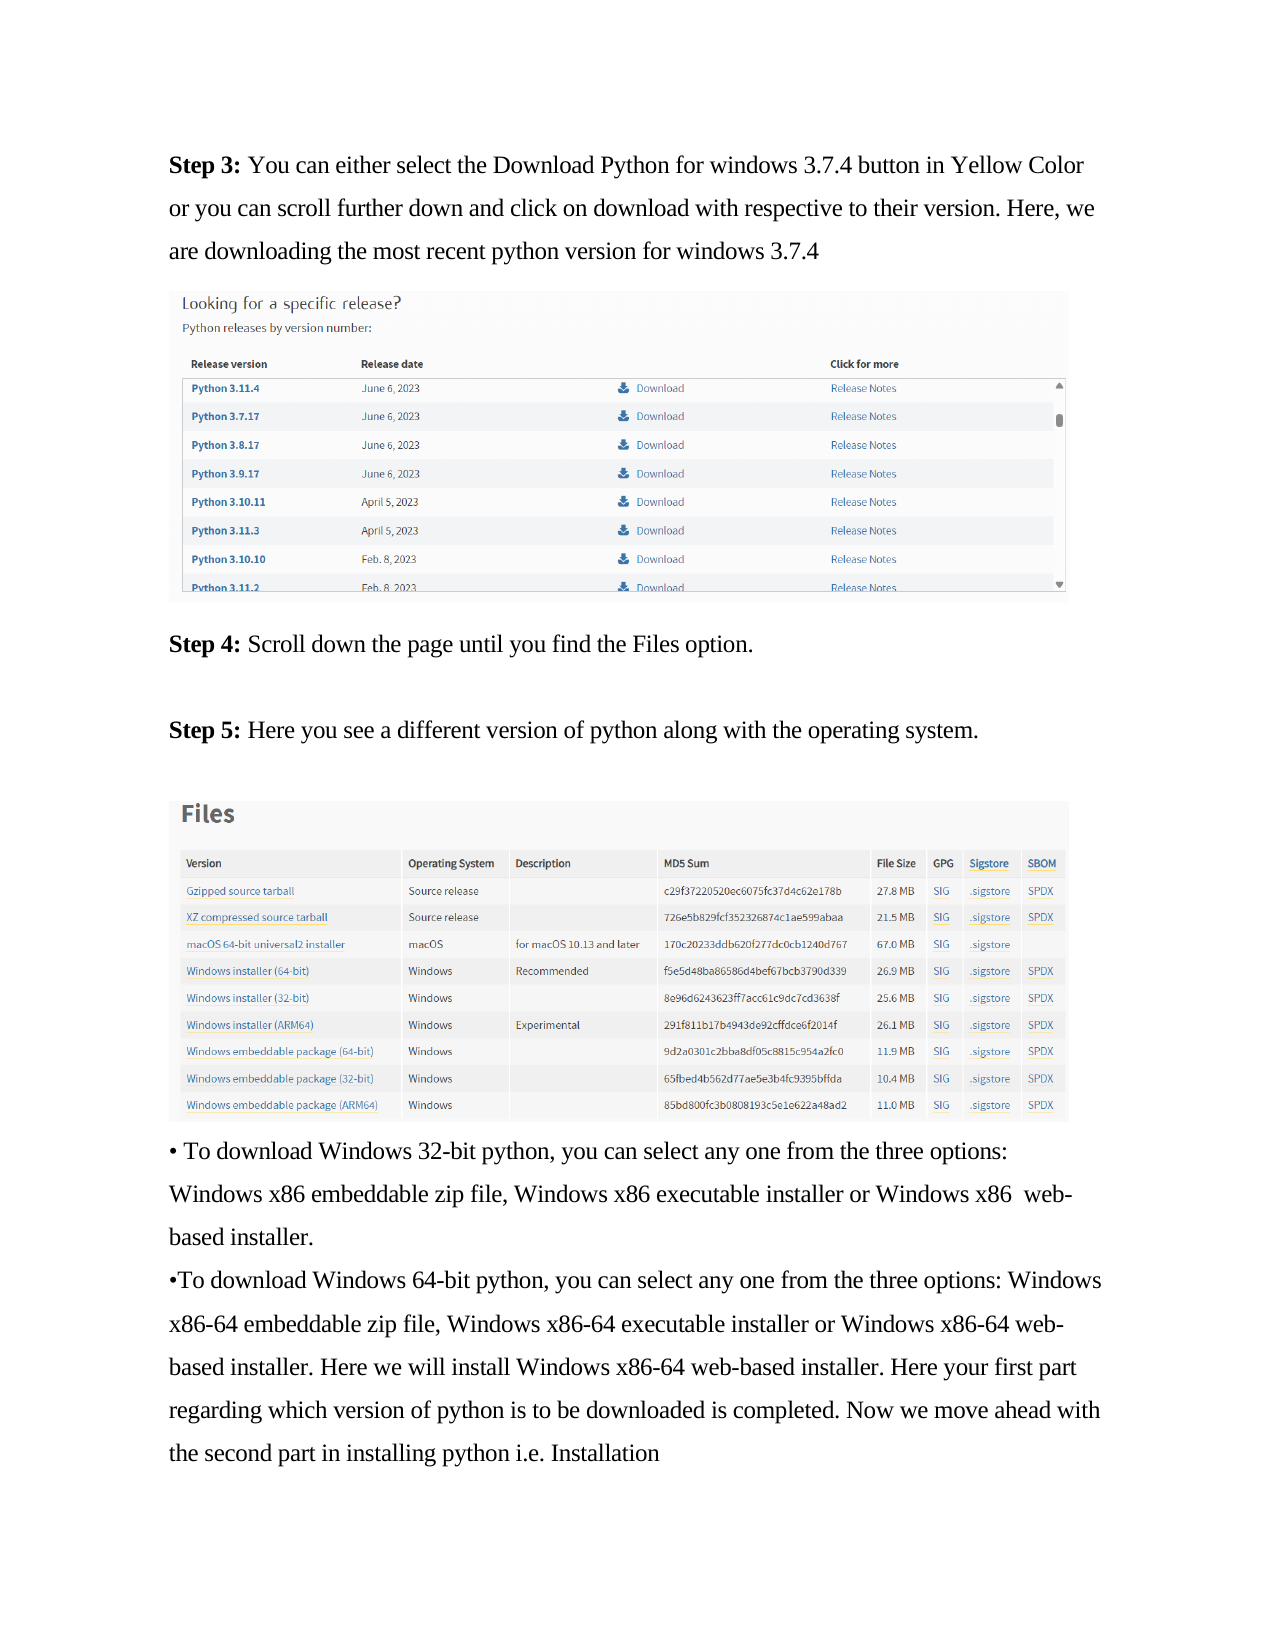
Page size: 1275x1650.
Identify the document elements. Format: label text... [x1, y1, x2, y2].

text Step 5: Here you see a different version of python along with the operating system. [169, 715, 1103, 744]
text • To download Windows 32-bit python, you can select any one from the three options: Windows x86 embeddable zip file, Windows x86 executable installer or Windows x86 web-based installer. [169, 1136, 1103, 1251]
text •To download Windows 64-bit python, you can select any one from the three options: Windows x86-64 embeddable zip file, Windows x86-64 executable installer or Windows x86-64 web-based installer. Here we will install Windows x86-64 web-based installer. Here your first part regarding which version of python is to be downloaded is completed. Now we move ahead with the second part in installing python i.e. Installation [169, 1266, 1103, 1467]
picture [168, 291, 1069, 603]
text Step 4: Scroll down the page until you find the Files option. [169, 629, 1103, 658]
text Step 3: You can either select the Download Python for windows 3.7.4 button in Yellow Color or you can scroll further down and click on download with respective to their version. Here, we are downloading the most recent python version for windows 3.7.4 [169, 150, 1103, 265]
picture [168, 801, 1069, 1122]
